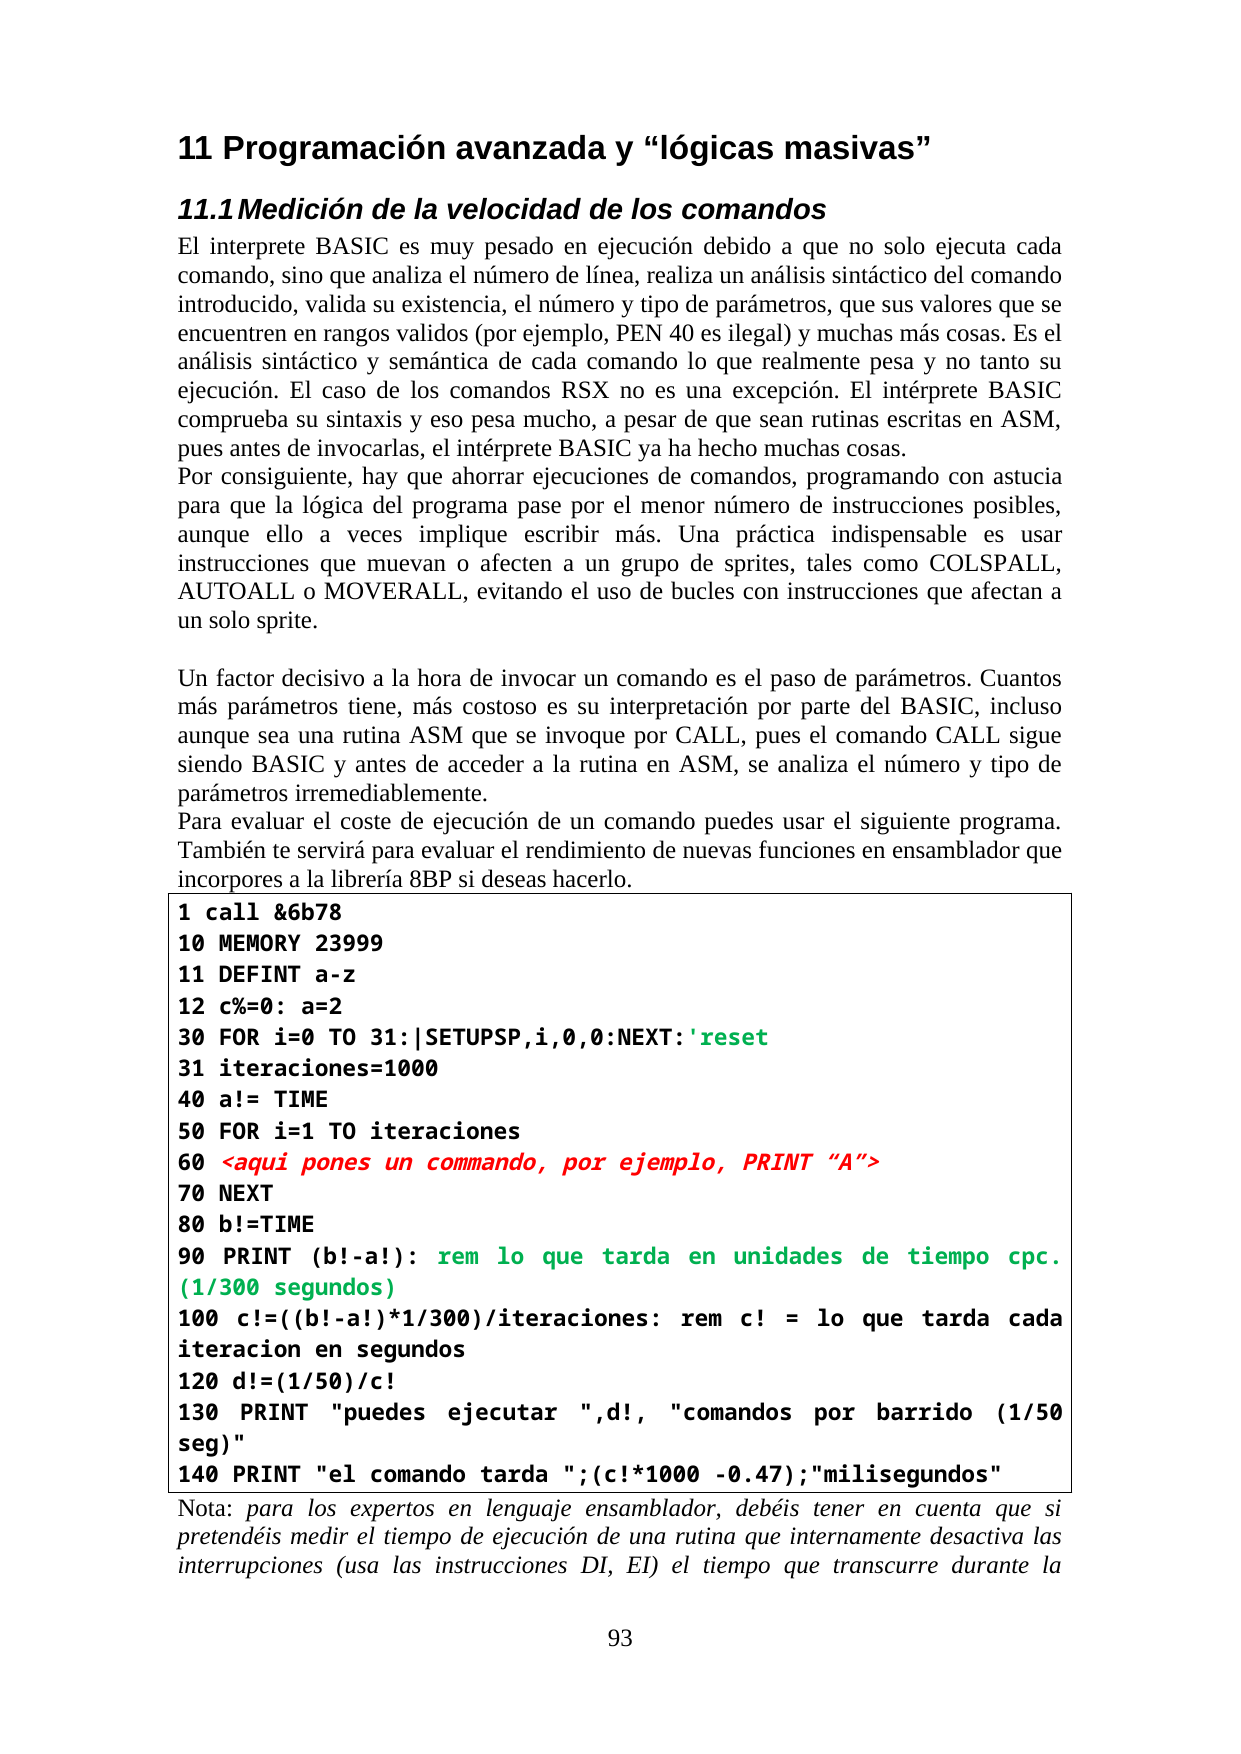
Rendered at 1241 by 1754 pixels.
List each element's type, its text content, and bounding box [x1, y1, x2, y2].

text 40 a!= TIME [177, 1083, 1063, 1114]
text Para evaluar el coste de ejecución de un comando puedes usar el siguiente programa. También te servirá para evaluar el rendimiento de nuevas funciones en ensamblador que incorpores a la librería 8BP si deseas hacerlo. [177, 806, 1063, 893]
text 60 <aqui pones un commando, por ejemplo, PRINT “A”> [177, 1146, 1063, 1177]
text 90 PRINT (b!-a!): rem lo que tarda en unidades de tiempo cpc. (1/300 segundos) [177, 1239, 1063, 1302]
text 12 c%=0: a=2 [177, 989, 1063, 1021]
text 31 iteraciones=1000 [177, 1052, 1063, 1083]
text 11 DEFINT a-z [177, 958, 1063, 989]
text El interprete BASIC es muy pesado en ejecución debido a que no solo ejecuta cada comando, sino que analiza el número de línea, realiza un análisis sintáctico del comando introducido, valida su existencia, el número y tipo de parámetros, que sus valores que se encuentren en rangos validos (por ejemplo, PEN 40 es ilegal) y muchas más cosas. Es el análisis sintáctico y semántica de cada comando lo que realmente pesa y no tanto su ejecución. El caso de los comandos RSX no es una excepción. El intérprete BASIC comprueba su sintaxis y eso pesa mucho, a pesar de que sean rutinas escritas en ASM, pues antes de invocarlas, el intérprete BASIC ya ha hecho muchas cosas. [177, 231, 1063, 461]
subtitle Programación avanzada y “lógicas masivas” [177, 128, 1063, 167]
text Por consiguiente, hay que ahorrar ejecuciones de comandos, programando con astucia para que la lógica del programa pase por el menor número de instrucciones posibles, aunque ello a veces implique escribir más. Una práctica indispensable es usar instrucciones que muevan o afecten a un grupo de sprites, tales como COLSPALL, AUTOALL o MOVERALL, evitando el uso de bucles con instrucciones que afectan a un solo sprite. [177, 461, 1063, 634]
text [177, 1493, 1063, 1579]
text 1 call &6b78 [169, 894, 1071, 927]
subtitle Medición de la velocidad de los comandos [177, 192, 1063, 225]
text 130 PRINT "puedes ejecutar ",d!, "comandos por barrido (1/50 seg)" [177, 1396, 1063, 1455]
text 100 c!=((b!-a!)*1/300)/iteraciones: rem c! = lo que tarda cada iteracion en segundos [177, 1302, 1063, 1364]
text 120 d!=(1/50)/c! [177, 1364, 1063, 1396]
text 30 FOR i=0 TO 31:|SETUPSP,i,0,0:NEXT:'reset [177, 1021, 1063, 1052]
text 70 NEXT [177, 1177, 1063, 1208]
text 50 FOR i=1 TO iteraciones [177, 1114, 1063, 1146]
text 140 PRINT "el comando tarda ";(c!*1000 -0.47);"milisegundos" [169, 1455, 1071, 1492]
text 10 MEMORY 23999 [177, 927, 1063, 958]
text 80 b!=TIME [177, 1208, 1063, 1239]
text Un factor decisivo a la hora de invocar un comando es el paso de parámetros. Cuantos más parámetros tiene, más costoso es su interpretación por parte del BASIC, incluso aunque sea una rutina ASM que se invoque por CALL, pues el comando CALL sigue siendo BASIC y antes de acceder a la rutina en ASM, se analiza el número y tipo de parámetros irremediablemente. [177, 663, 1063, 806]
